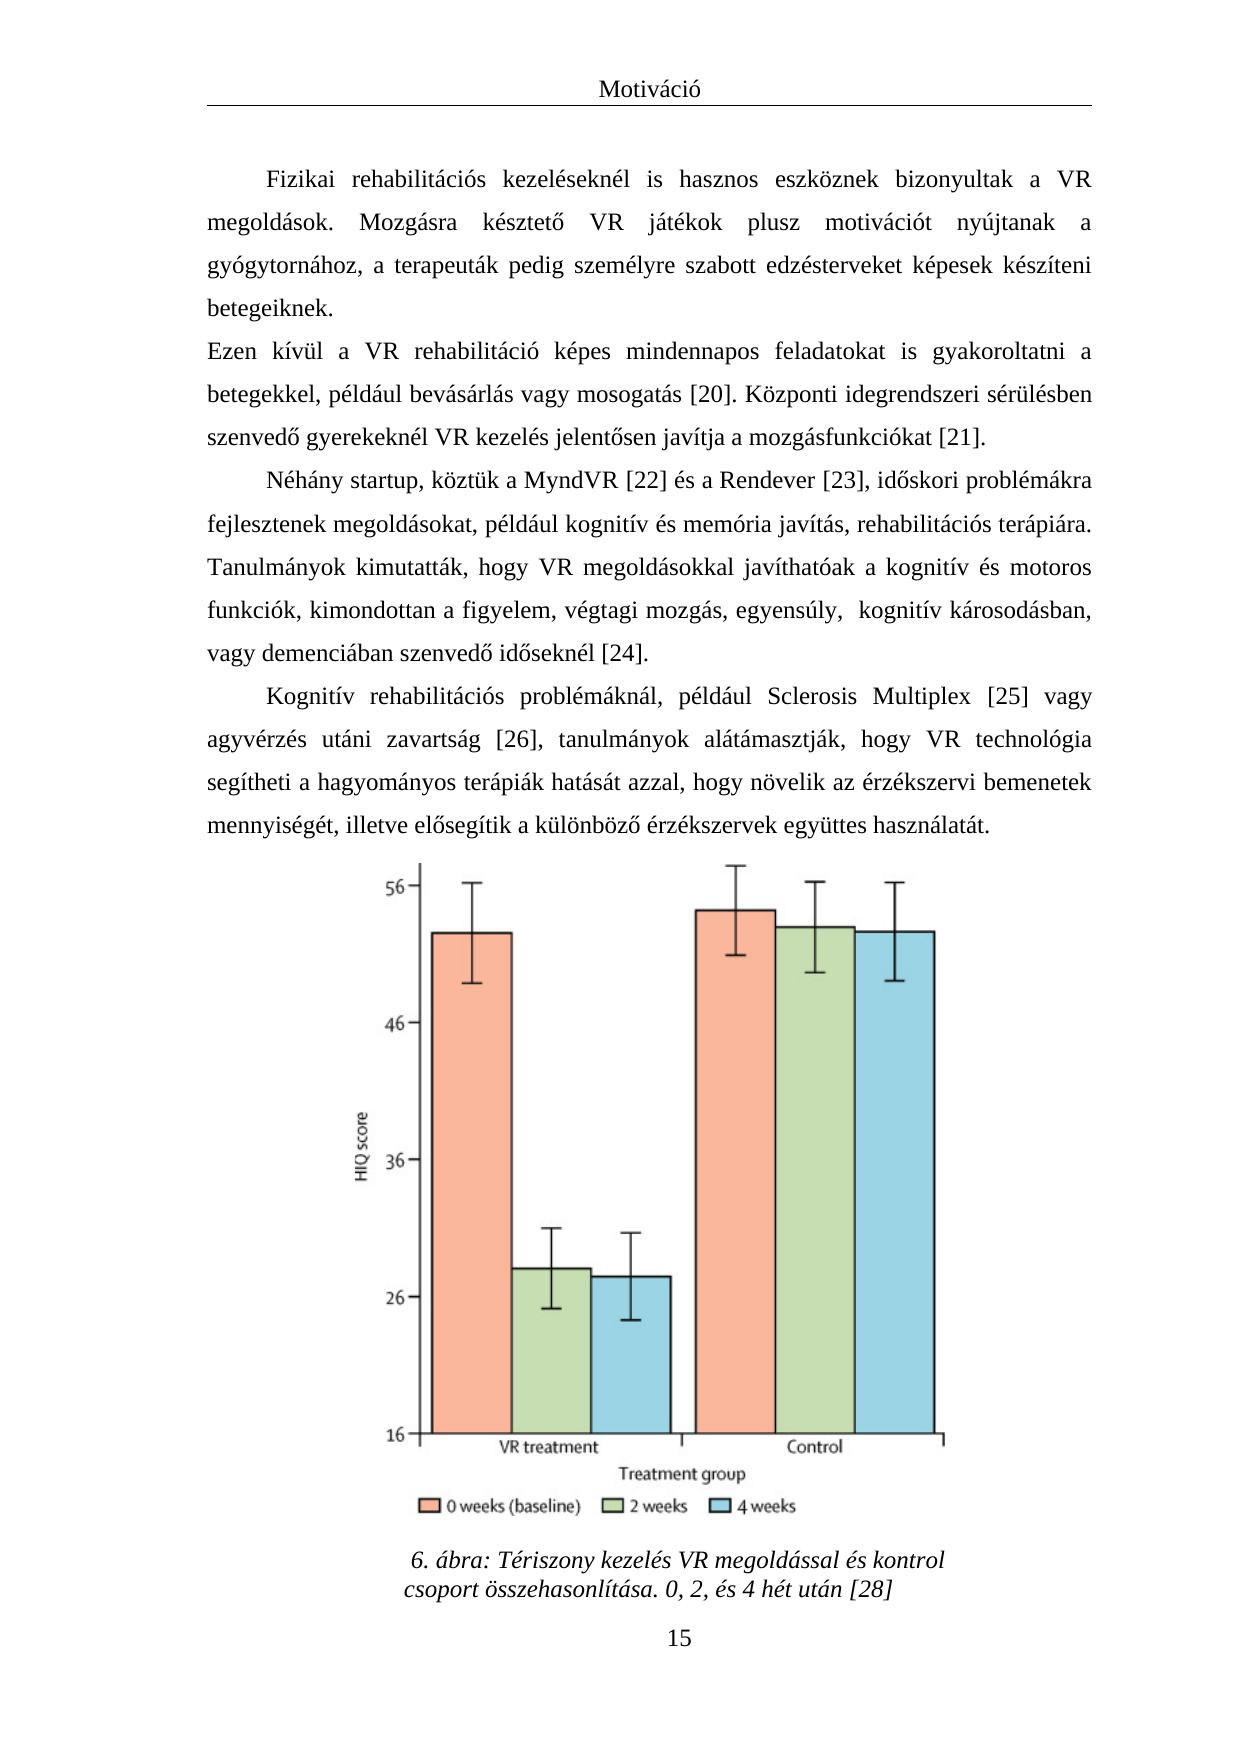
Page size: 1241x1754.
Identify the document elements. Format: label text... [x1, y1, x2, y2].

text Kognitív rehabilitációs problémáknál, például Sclerosis Multiplex vagy agyvérzés utáni zavartság, tanulmányok alátámasztják, hogy VR technológia segítheti a hagyományos terápiák hatását azzal, hogy növelik az érzékszervi bemenetek mennyiségét, illetve elősegítik a különböző érzékszervek együttes használatát. [207, 681, 1092, 839]
text Fizikai rehabilitációs kezeléseknél is hasznos eszköznek bizonyultak a VR megoldások. Mozgásra késztető VR játékok plusz motivációt nyújtanak a gyógytornához, a terapeuták pedig személyre szabott edzésterveket képesek készíteni betegeiknek. Ezen kívül a VR rehabilitáció képes mindennapos feladatokat is gyakoroltatni a betegekkel, például bevásárlás vagy mosogatás. Központi idegrendszeri sérülésben szenvedő gyerekeknél VR kezelés jelentősen javítja a mozgásfunkciókat. [207, 164, 1092, 451]
picture [354, 863, 945, 1516]
text Néhány startup, köztük a MyndVR és a Rendever , időskori problémákra fejlesztenek megoldásokat, például kognitív és memória javítás, rehabilitációs terápiára. Tanulmányok kimutatták, hogy VR megoldásokkal javíthatóak a kognitív és motoros funkciók, kimondottan a figyelem, végtagi mozgás, egyensúly, kognitív károsodásban, vagy demenciában szenvedő időseknél. [207, 466, 1092, 667]
